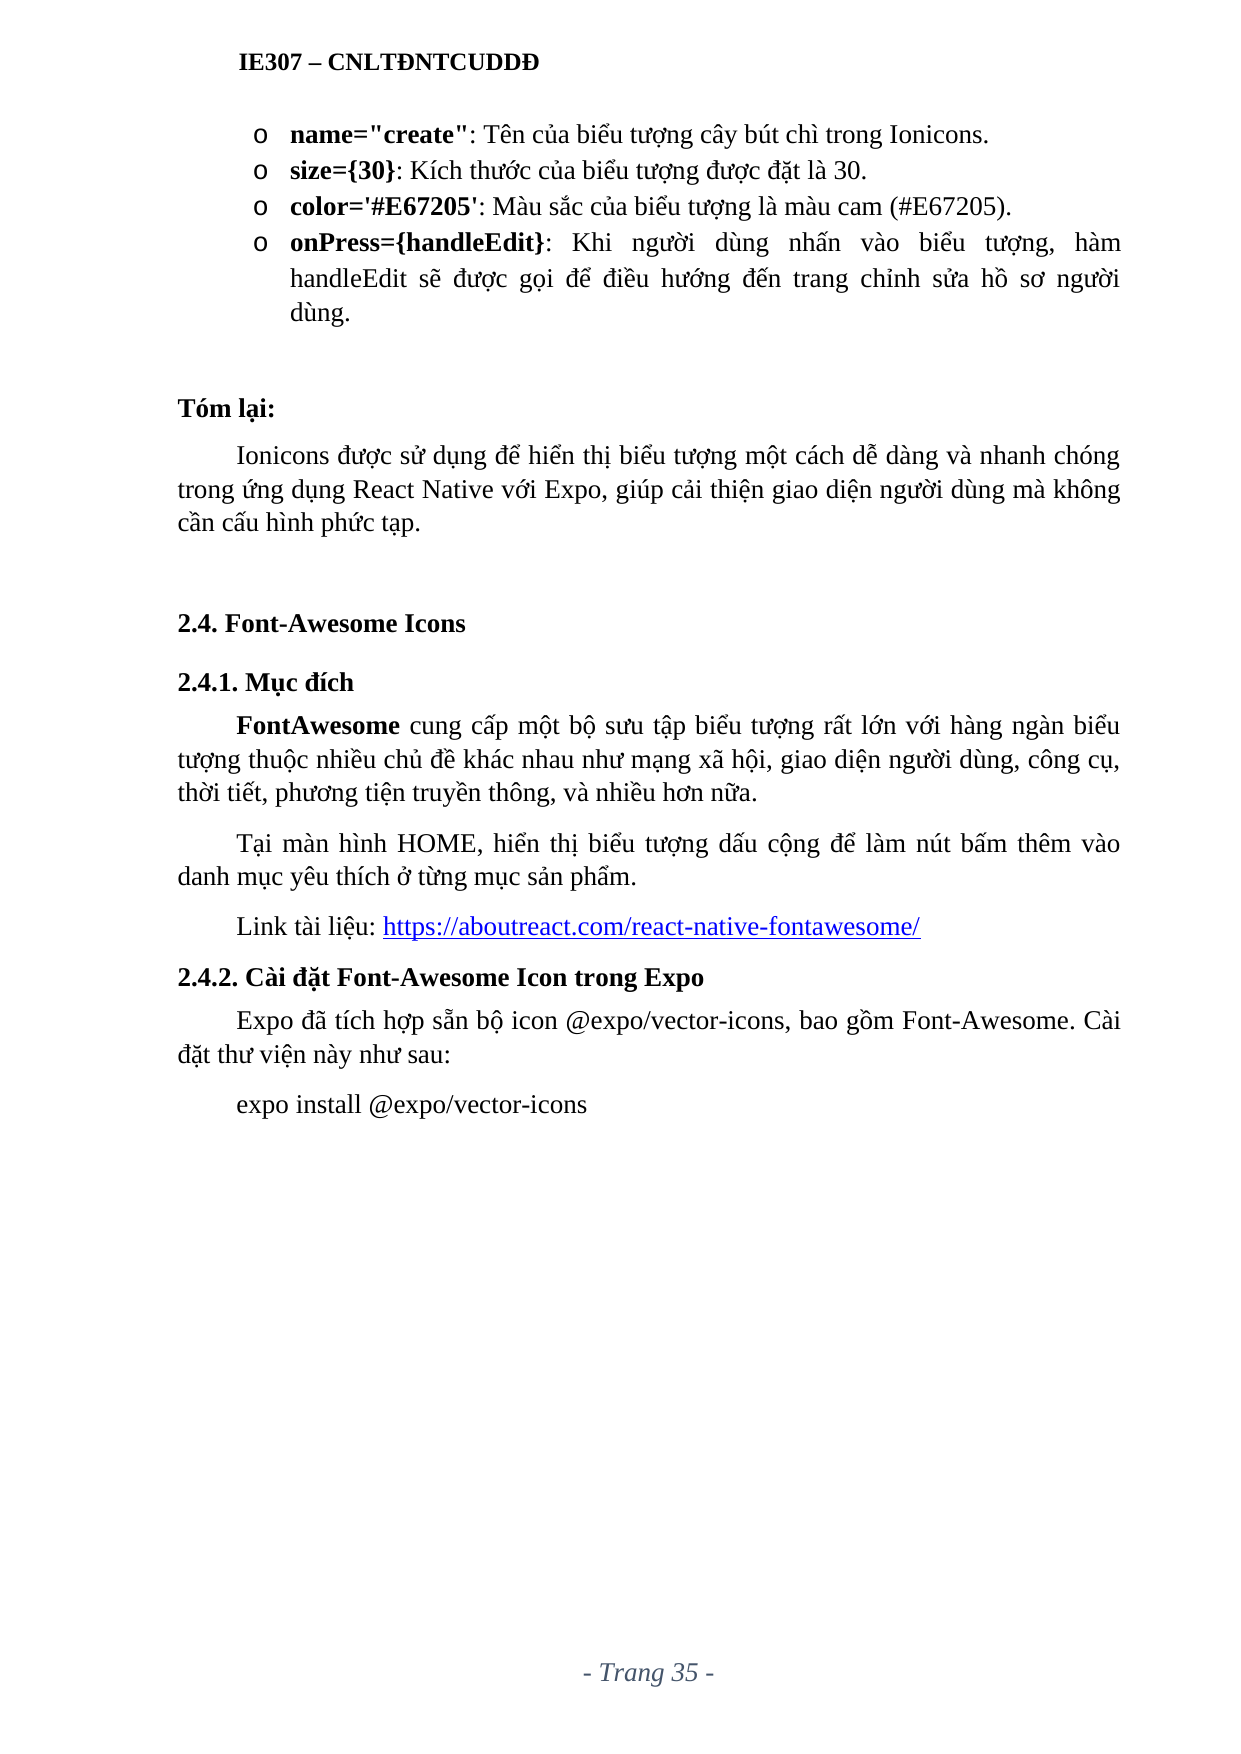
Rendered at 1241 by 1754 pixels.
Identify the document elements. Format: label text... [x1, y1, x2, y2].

list size={30}: Kích thước của biểu tượng được đặt là 30. [252, 154, 1122, 188]
subtitle Mục đích [177, 666, 1122, 697]
subtitle Font-Awesome Icons [177, 607, 1122, 638]
text Ionicons được sử dụng để hiển thị biểu tượng một cách dễ dàng và nhanh chóng trong ứng dụng React Native với Expo, giúp cải thiện giao diện người dùng mà không cần cấu hình phức tạp. [177, 439, 1122, 537]
text FontAwesome cung cấp một bộ sưu tập biểu tượng rất lớn với hàng ngàn biểu tượng thuộc nhiều chủ đề khác nhau như mạng xã hội, giao diện người dùng, công cụ, thời tiết, phương tiện truyền thông, và nhiều hơn nữa. [177, 709, 1122, 808]
text Link tài liệu: https://aboutreact.com/react-native-fontawesome/ [177, 911, 1122, 942]
subtitle Cài đặt Font-Awesome Icon trong Expo [177, 961, 1122, 992]
list onPress={handleEdit}: Khi người dùng nhấn vào biểu tượng, hàm handleEdit sẽ được gọi để điều hướng đến trang chỉnh sửa hồ sơ người dùng. [252, 226, 1122, 327]
text Tại màn hình HOME, hiển thị biểu tượng dấu cộng để làm nút bấm thêm vào danh mục yêu thích ở từng mục sản phẩm. [177, 827, 1122, 891]
list name="create": Tên của biểu tượng cây bút chì trong Ionicons. [252, 118, 1122, 152]
text Tóm lại: [177, 392, 1122, 424]
text expo install @expo/vector-icons [177, 1088, 1122, 1119]
text Expo đã tích hợp sẵn bộ icon @expo/vector-icons, bao gồm Font-Awesome. Cài đặt thư viện này như sau: [177, 1004, 1122, 1069]
list color='#E67205': Màu sắc của biểu tượng là màu cam (#E67205). [252, 190, 1122, 224]
